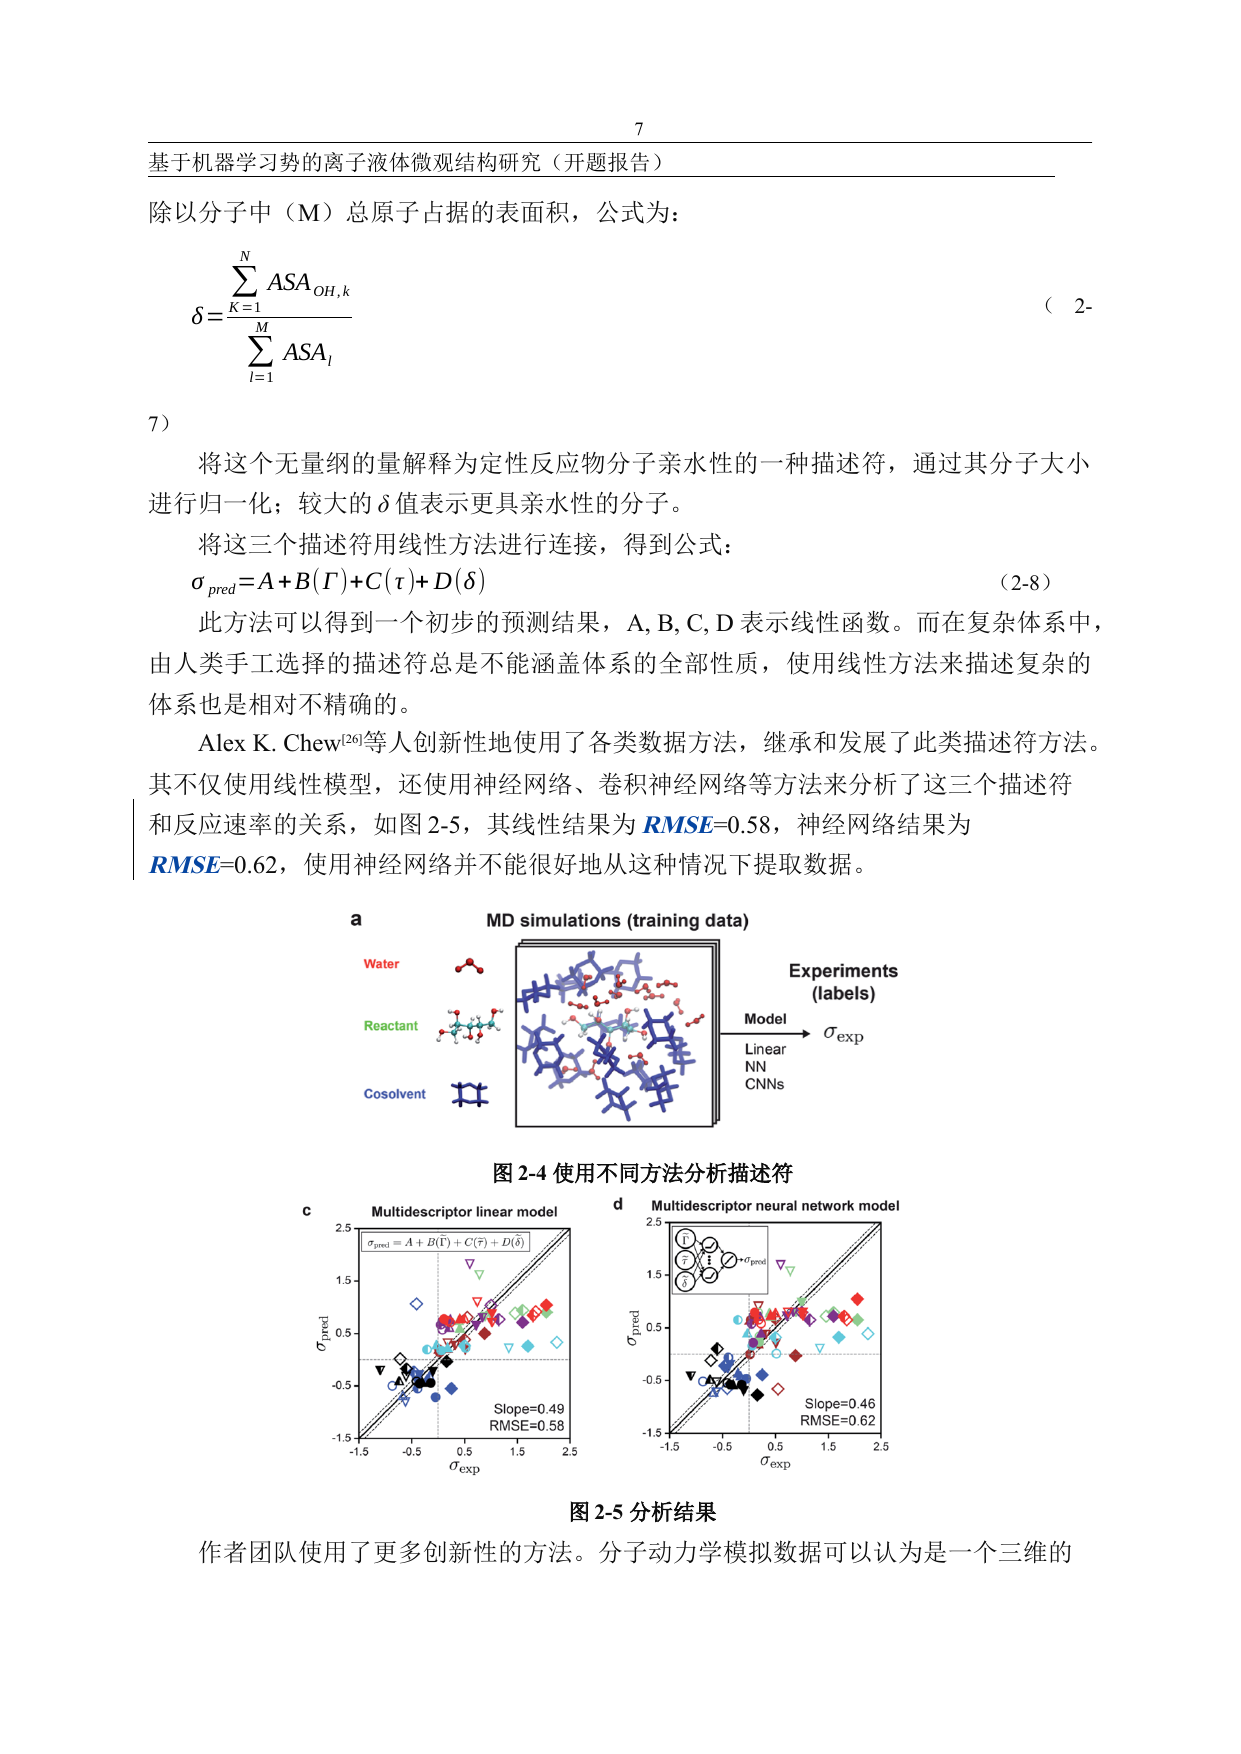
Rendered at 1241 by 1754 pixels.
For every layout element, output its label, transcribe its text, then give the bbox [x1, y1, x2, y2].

text Alex K. Chew[26]等人创新性地使用了各类数据方法，继承和发展了此类描述符方法。其不仅使用线性模型，还使用神经网络、卷积神经网络等方法来分析了这三个描述符和反应速率的关系，如图2-5，其线性结果为RMSE=0.58，神经网络结果为RMSE=0.62，使用神经网络并不能很好地从这种情况下提取数据。 [148, 726, 1092, 880]
text （2-7） [148, 236, 1092, 439]
text 图2-5 分析结果 [148, 1495, 1092, 1527]
text 此方法可以得到一个初步的预测结果，A, B, C, D表示线性函数。而在复杂体系中，由人类手工选择的描述符总是不能涵盖体系的全部性质，使用线性方法来描述复杂的体系也是相对不精确的。 [148, 605, 1092, 648]
picture [334, 899, 906, 1138]
picture [608, 1195, 910, 1476]
text 此方法可以得到一个初步的预测结果，A, B, C, D表示线性函数。而在复杂体系中，由人类手工选择的描述符总是不能涵盖体系的全部性质，使用线性方法来描述复杂的体系也是相对不精确的。 [148, 676, 1092, 719]
text 将这三个描述符用线性方法进行连接，得到公式： [148, 526, 1092, 559]
picture [299, 1195, 590, 1482]
text 将这个无量纲的量解释为定性反应物分子亲水性的一种描述符，通过其分子大小进行归一化；较大的δ值表示更具亲水性的分子。 [148, 446, 1092, 519]
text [148, 1534, 1092, 1566]
text （2-8） [148, 566, 1092, 598]
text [148, 196, 1092, 228]
